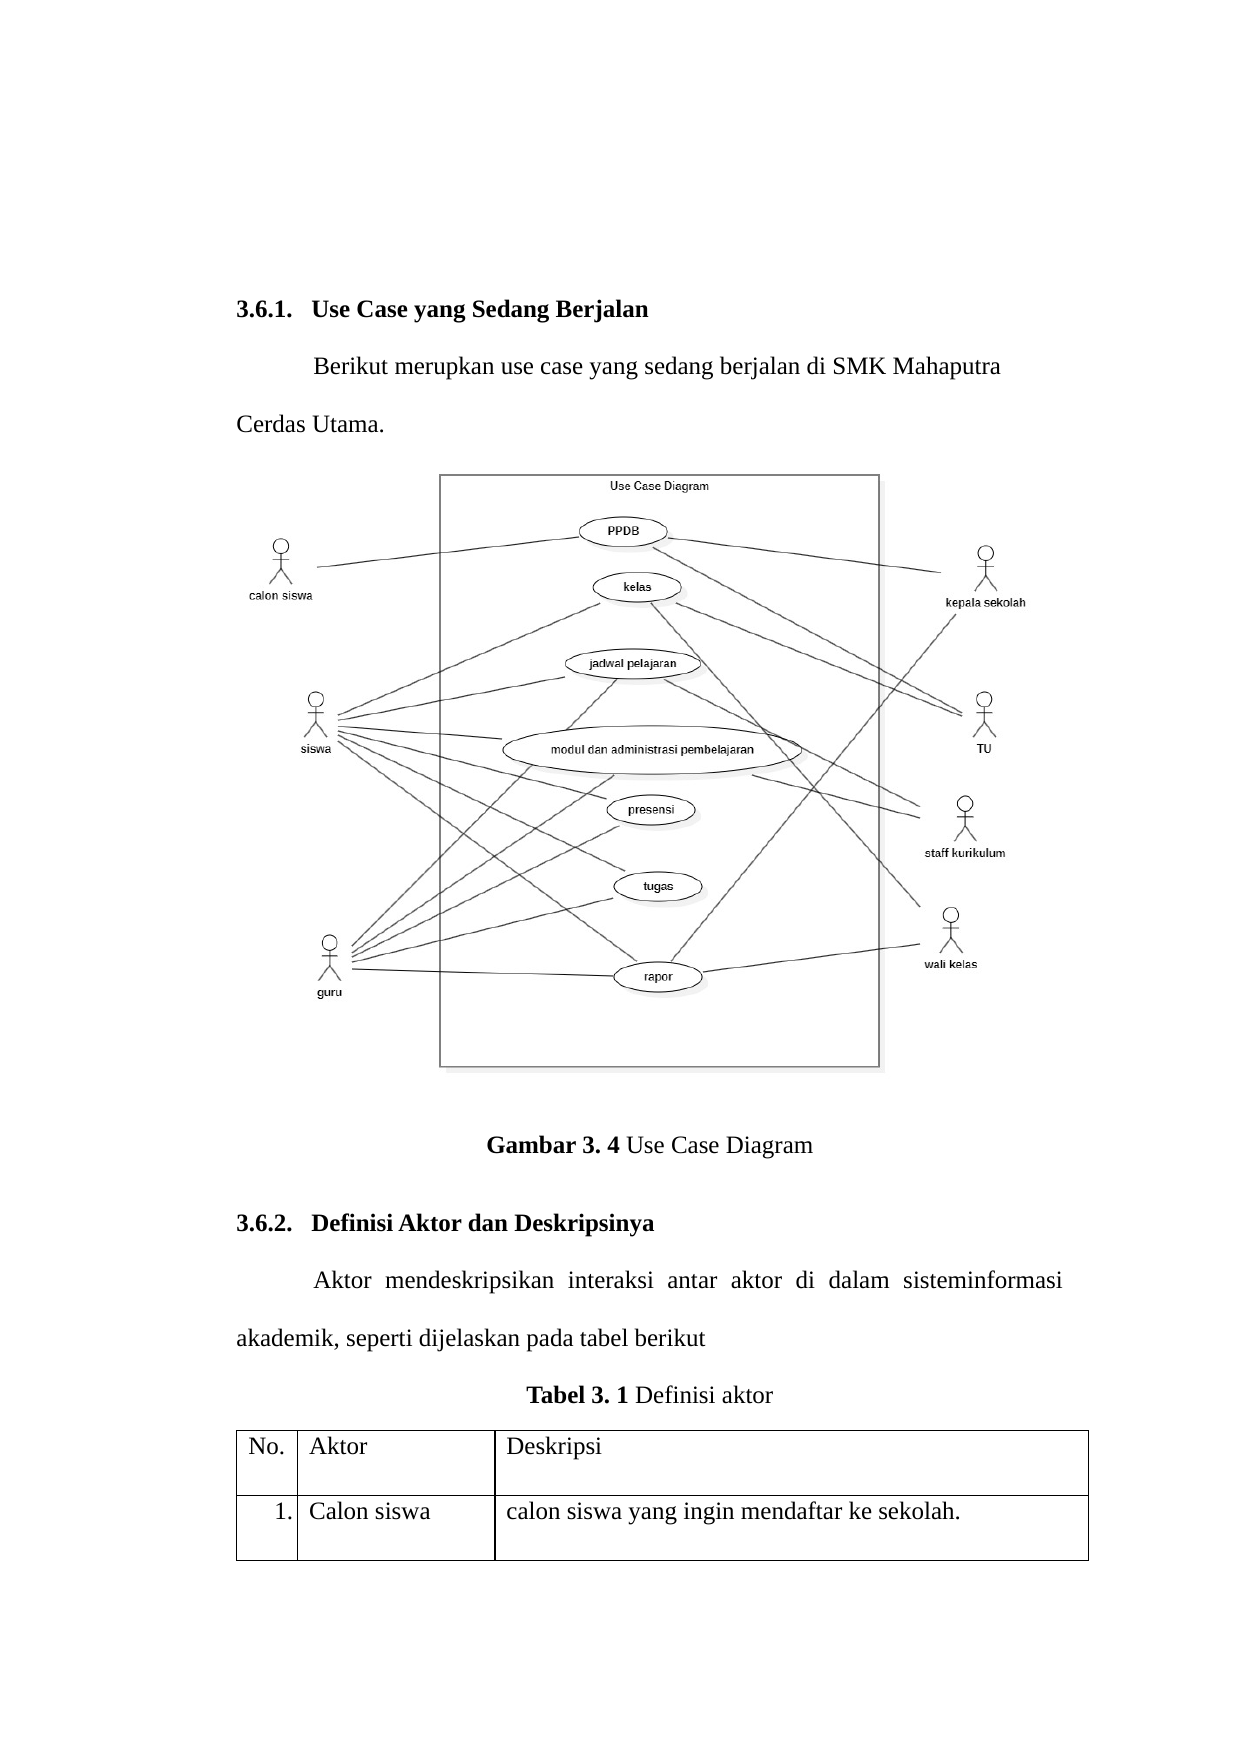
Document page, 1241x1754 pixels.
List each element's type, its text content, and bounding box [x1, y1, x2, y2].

table_header Aktor [298, 1431, 494, 1495]
text Definisi Aktor dan Deskripsinya [236, 1208, 1063, 1237]
table_cell [237, 1496, 297, 1560]
text Use Case yang Sedang Berjalan [236, 294, 1063, 322]
text Berikut merupkan use case yang sedang berjalan di SMK Mahaputra Cerdas Utama. [236, 351, 1063, 437]
text Aktor mendeskripsikan interaksi antar aktor di dalam sisteminformasi akademik, seperti dijelaskan pada tabel berikut [236, 1266, 1063, 1352]
picture [236, 466, 1063, 1101]
table_cell calon siswa yang ingin mendaftar ke sekolah. [496, 1496, 1088, 1560]
table_header Deskripsi [496, 1431, 1088, 1495]
table_cell Calon siswa [298, 1496, 494, 1560]
table_header No. [237, 1431, 297, 1495]
text Gambar 3. 4 Use Case Diagram [236, 1130, 1063, 1158]
